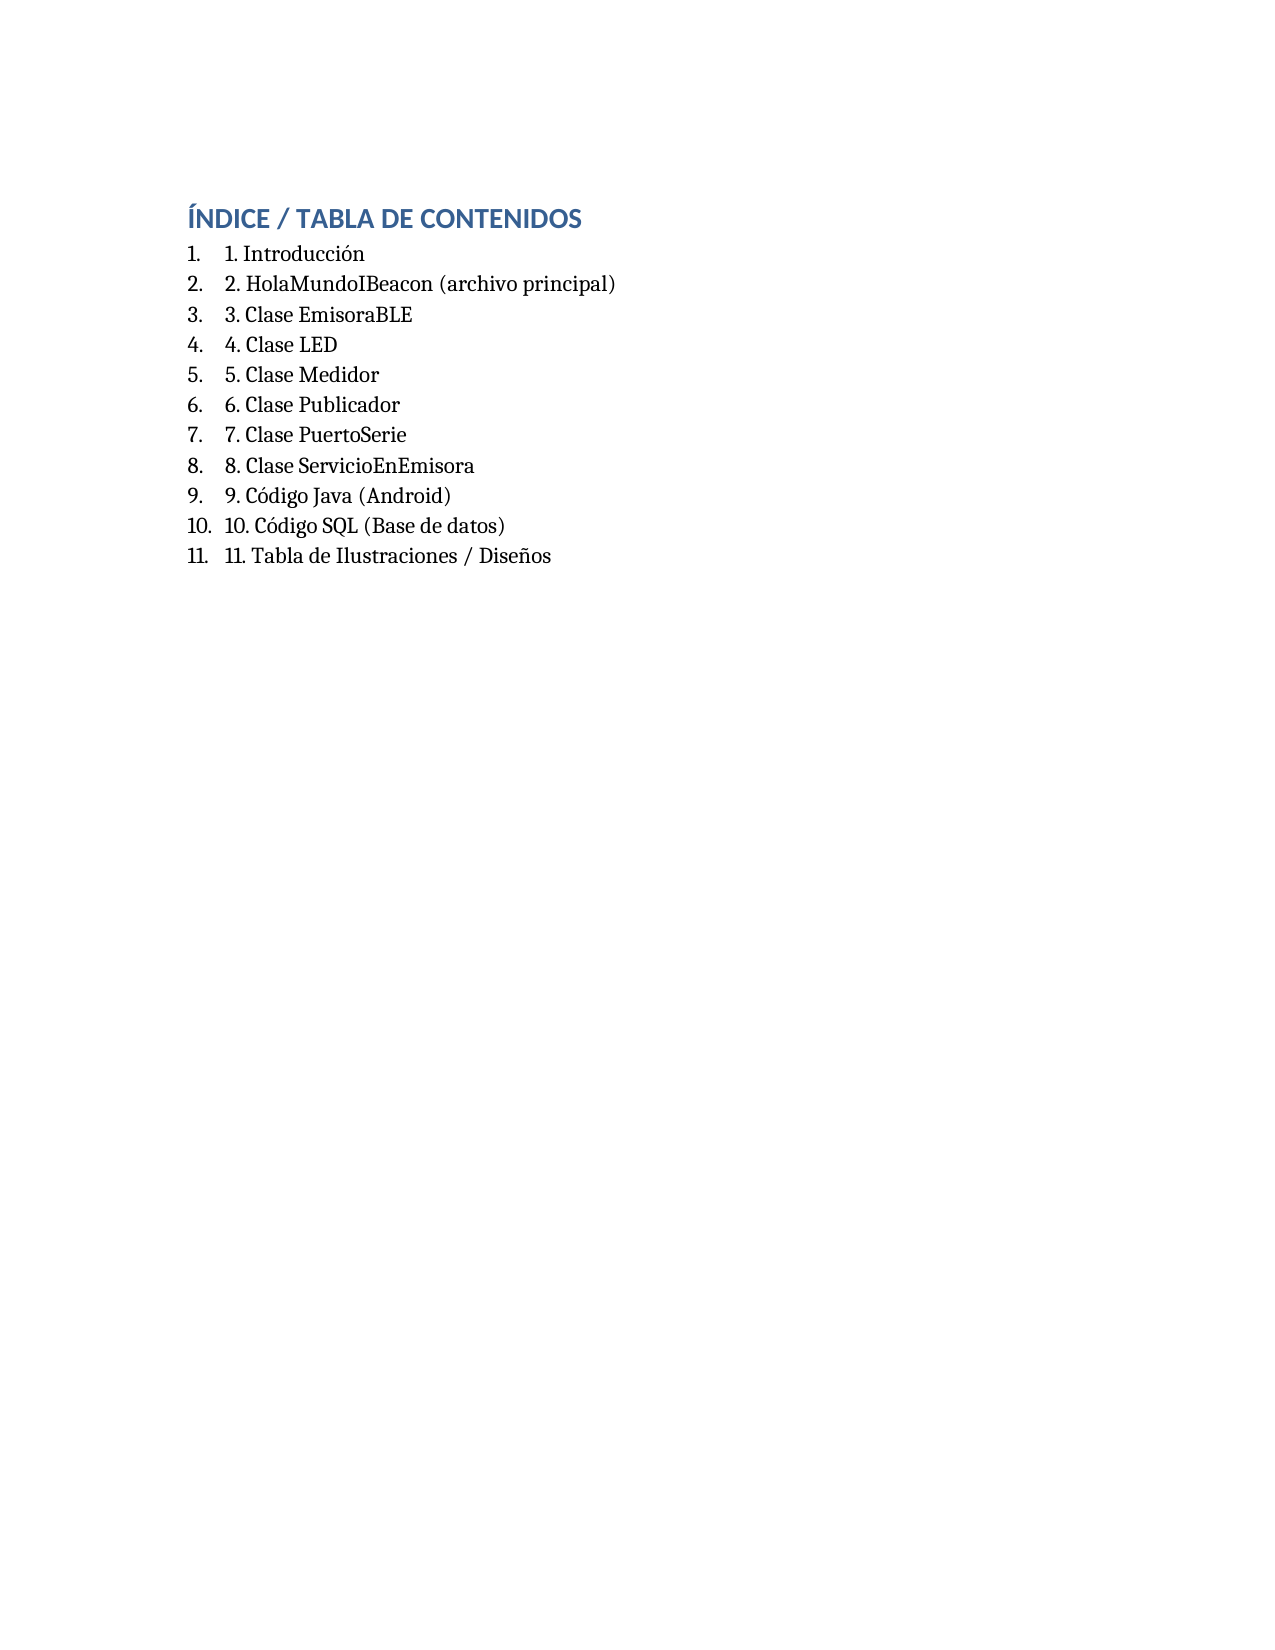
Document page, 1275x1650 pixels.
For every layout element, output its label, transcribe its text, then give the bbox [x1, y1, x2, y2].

list 4. Clase LED [187, 332, 1087, 358]
list 1. Introducción [187, 241, 1087, 267]
list 8. Clase ServicioEnEmisora [187, 452, 1087, 479]
list 6. Clase Publicador [187, 392, 1087, 418]
subtitle ÍNDICE / TABLA DE CONTENIDOS [187, 200, 1087, 236]
list 11. Tabla de Ilustraciones / Diseños [187, 543, 1087, 569]
list 2. HolaMundoIBeacon (archivo principal) [187, 271, 1087, 297]
list 3. Clase EmisoraBLE [187, 301, 1087, 328]
list 7. Clase PuertoSerie [187, 422, 1087, 448]
list 10. Código SQL (Base de datos) [187, 513, 1087, 539]
list 5. Clase Medidor [187, 362, 1087, 388]
list 9. Código Java (Android) [187, 483, 1087, 509]
